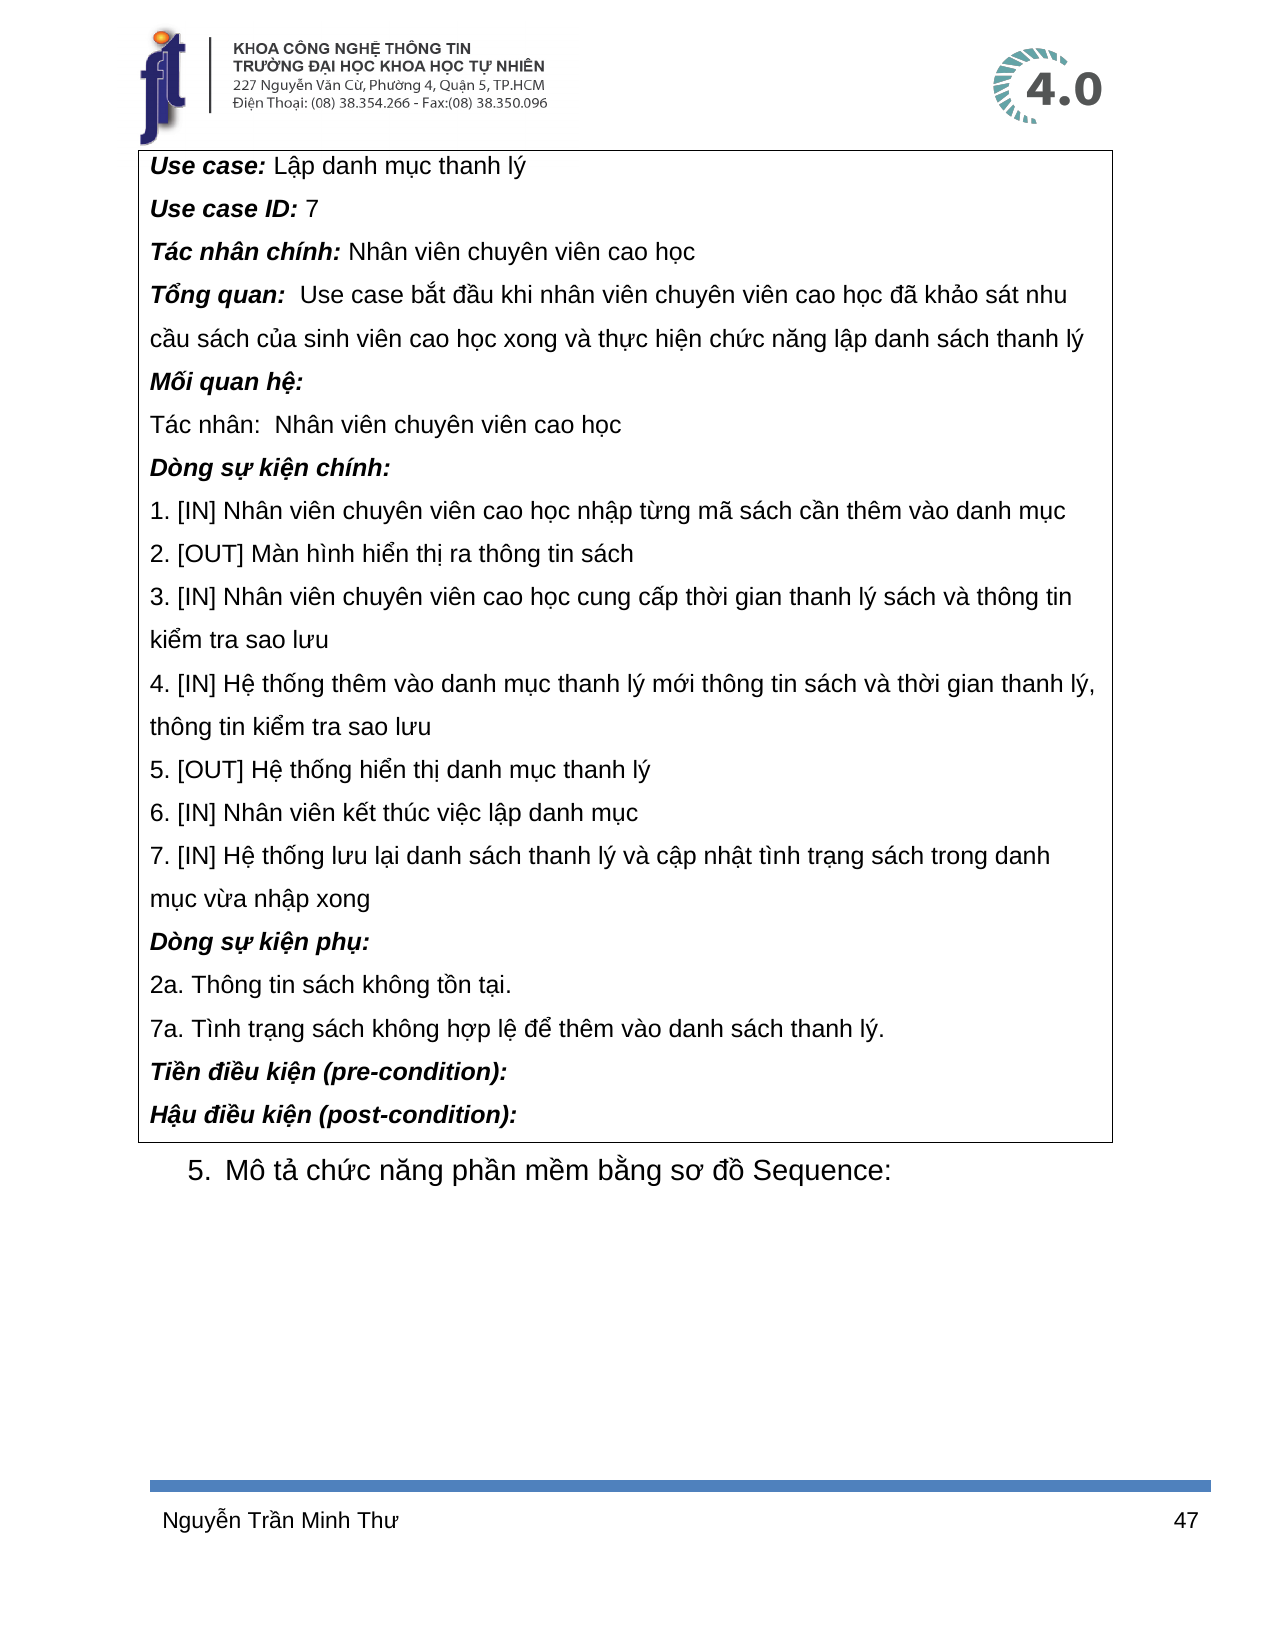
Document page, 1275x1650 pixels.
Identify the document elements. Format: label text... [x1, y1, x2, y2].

picture [117, 21, 580, 167]
list Mô tả chức năng phần mềm bằng sơ đồ Sequence: [187, 1153, 1211, 1186]
table_header Use case: Lập danh mục thanh lý Use case ID: 7 Tác nhân chính: Nhân viên chuyên viên cao học Tổng quan: Use case bắt đầu khi nhân viên chuyên viên cao học đã khảo sát nhu cầu sách của sinh viên cao học xong và thực hiện chức năng lập danh sách thanh lý Mối quan hệ: Tác nhân: Nhân viên chuyên viên cao học Dòng sự kiện chính: 1. [IN] Nhân viên chuyên viên cao học nhập từng mã sách cần thêm vào danh mục 2. [OUT] Màn hình hiển thị ra thông tin sách 3. [IN] Nhân viên chuyên viên cao học cung cấp thời gian thanh lý sách và thông tin kiểm tra sao lưu 4. [IN] Hệ thống thêm vào danh mục thanh lý mới thông tin sách và thời gian thanh lý, thông tin kiểm tra sao lưu 5. [OUT] Hệ thống hiển thị danh mục thanh lý 6. [IN] Nhân viên kết thúc việc lập danh mục 7. [IN] Hệ thống lưu lại danh sách thanh lý và cập nhật tình trạng sách trong danh mục vừa nhập xong Dòng sự kiện phụ: 2a. Thông tin sách không tồn tại. 7a. Tình trạng sách không hợp lệ để thêm vào danh sách thanh lý. Tiền điều kiện (pre-condition): Hậu điều kiện (post-condition): [139, 151, 1112, 1142]
picture [985, 41, 1108, 127]
